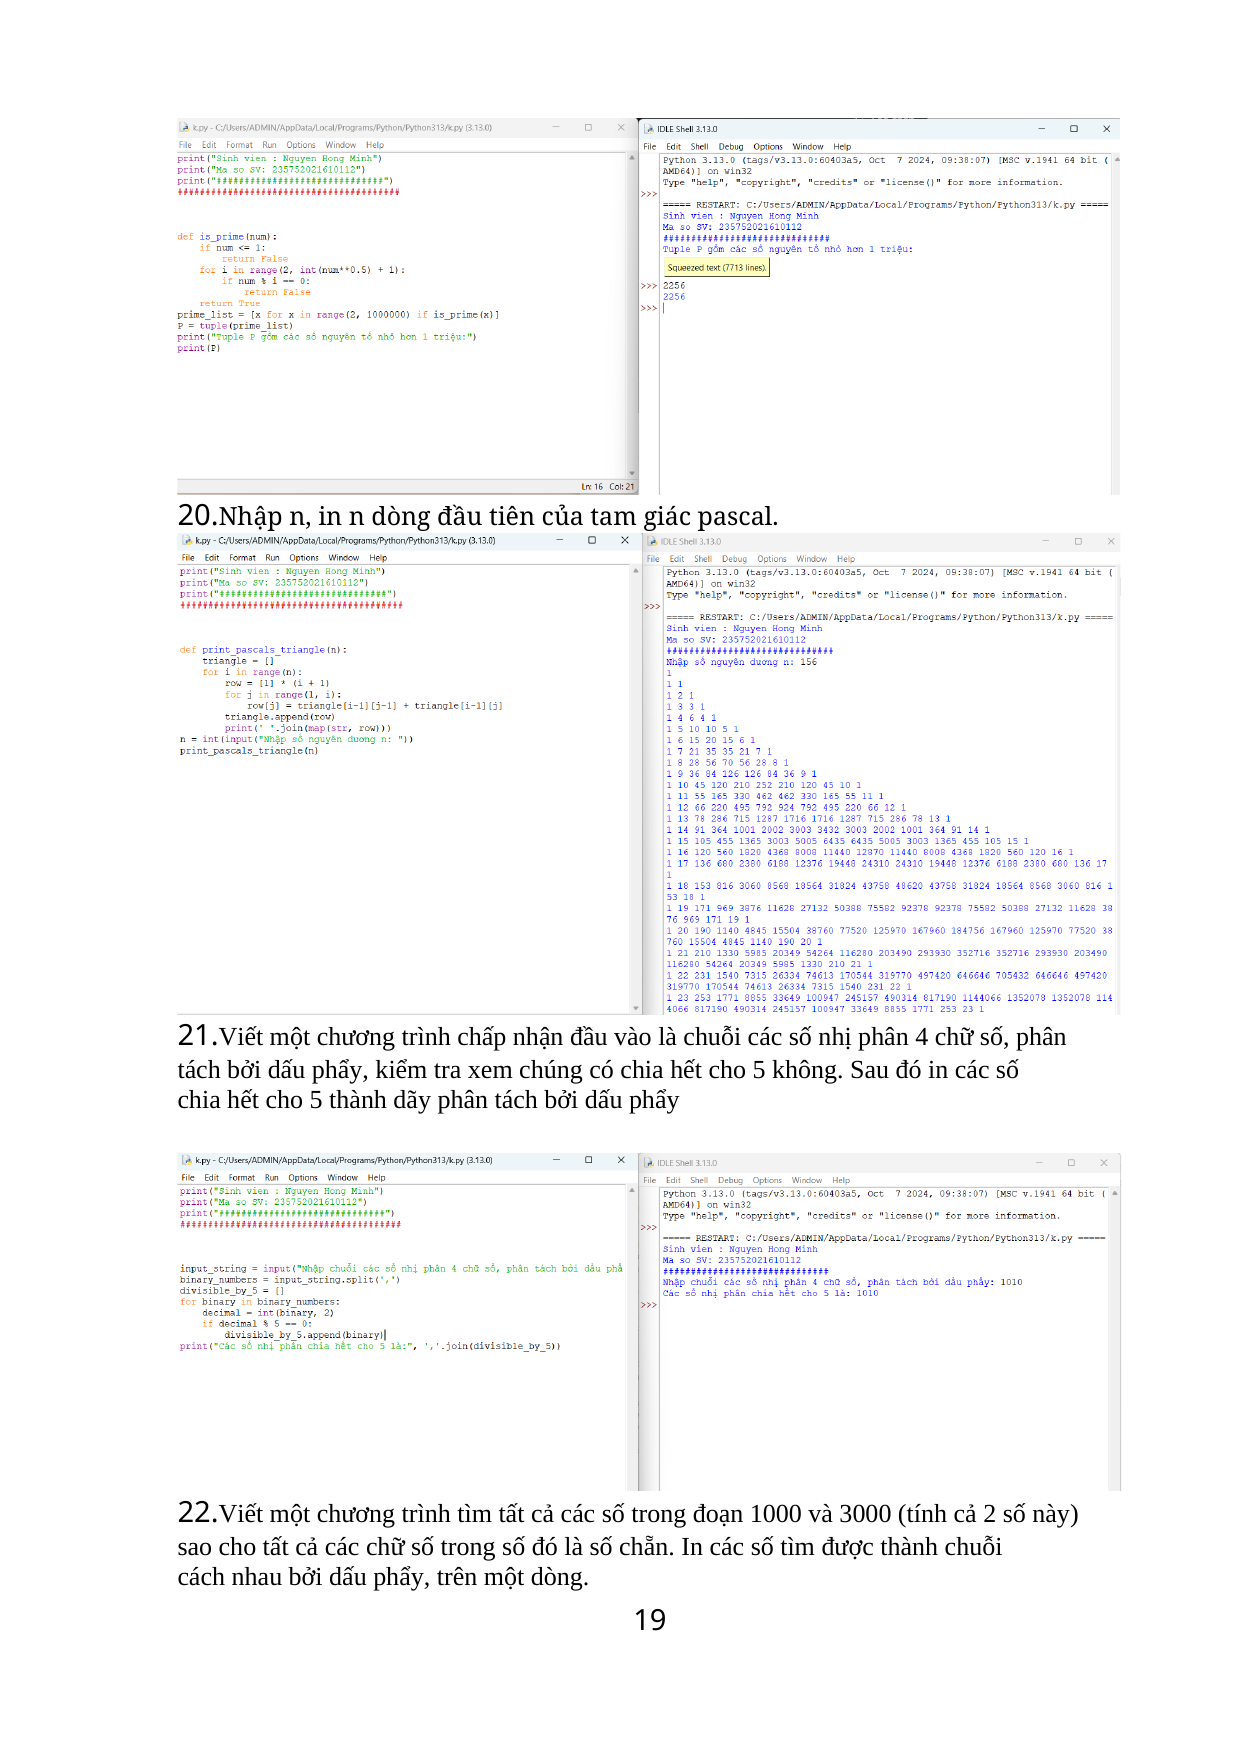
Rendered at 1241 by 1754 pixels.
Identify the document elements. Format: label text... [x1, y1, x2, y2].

text tách bởi dấu phẩy, kiểm tra xem chúng có chia hết cho 5 không. Sau đó in các số [177, 1054, 1122, 1084]
picture [177, 1153, 1122, 1491]
text cách nhau bởi dấu phẩy, trên một dòng. [177, 1561, 1122, 1591]
picture [177, 118, 1120, 495]
list 20.Nhập n, in n dòng đầu tiên của tam giác pascal. [177, 494, 1122, 534]
text sao cho tất cả các chữ số trong số đó là số chẵn. In các số tìm được thành chuỗi [177, 1531, 1122, 1561]
picture [177, 533, 1121, 1015]
text 22.Viết một chương trình tìm tất cả các số trong đoạn 1000 và 3000 (tính cả 2 số này) [177, 1491, 1122, 1531]
text chia hết cho 5 thành dãy phân tách bởi dấu phẩy [177, 1084, 1122, 1114]
text 21.Viết một chương trình chấp nhận đầu vào là chuỗi các số nhị phân 4 chữ số, phân [177, 1014, 1122, 1054]
